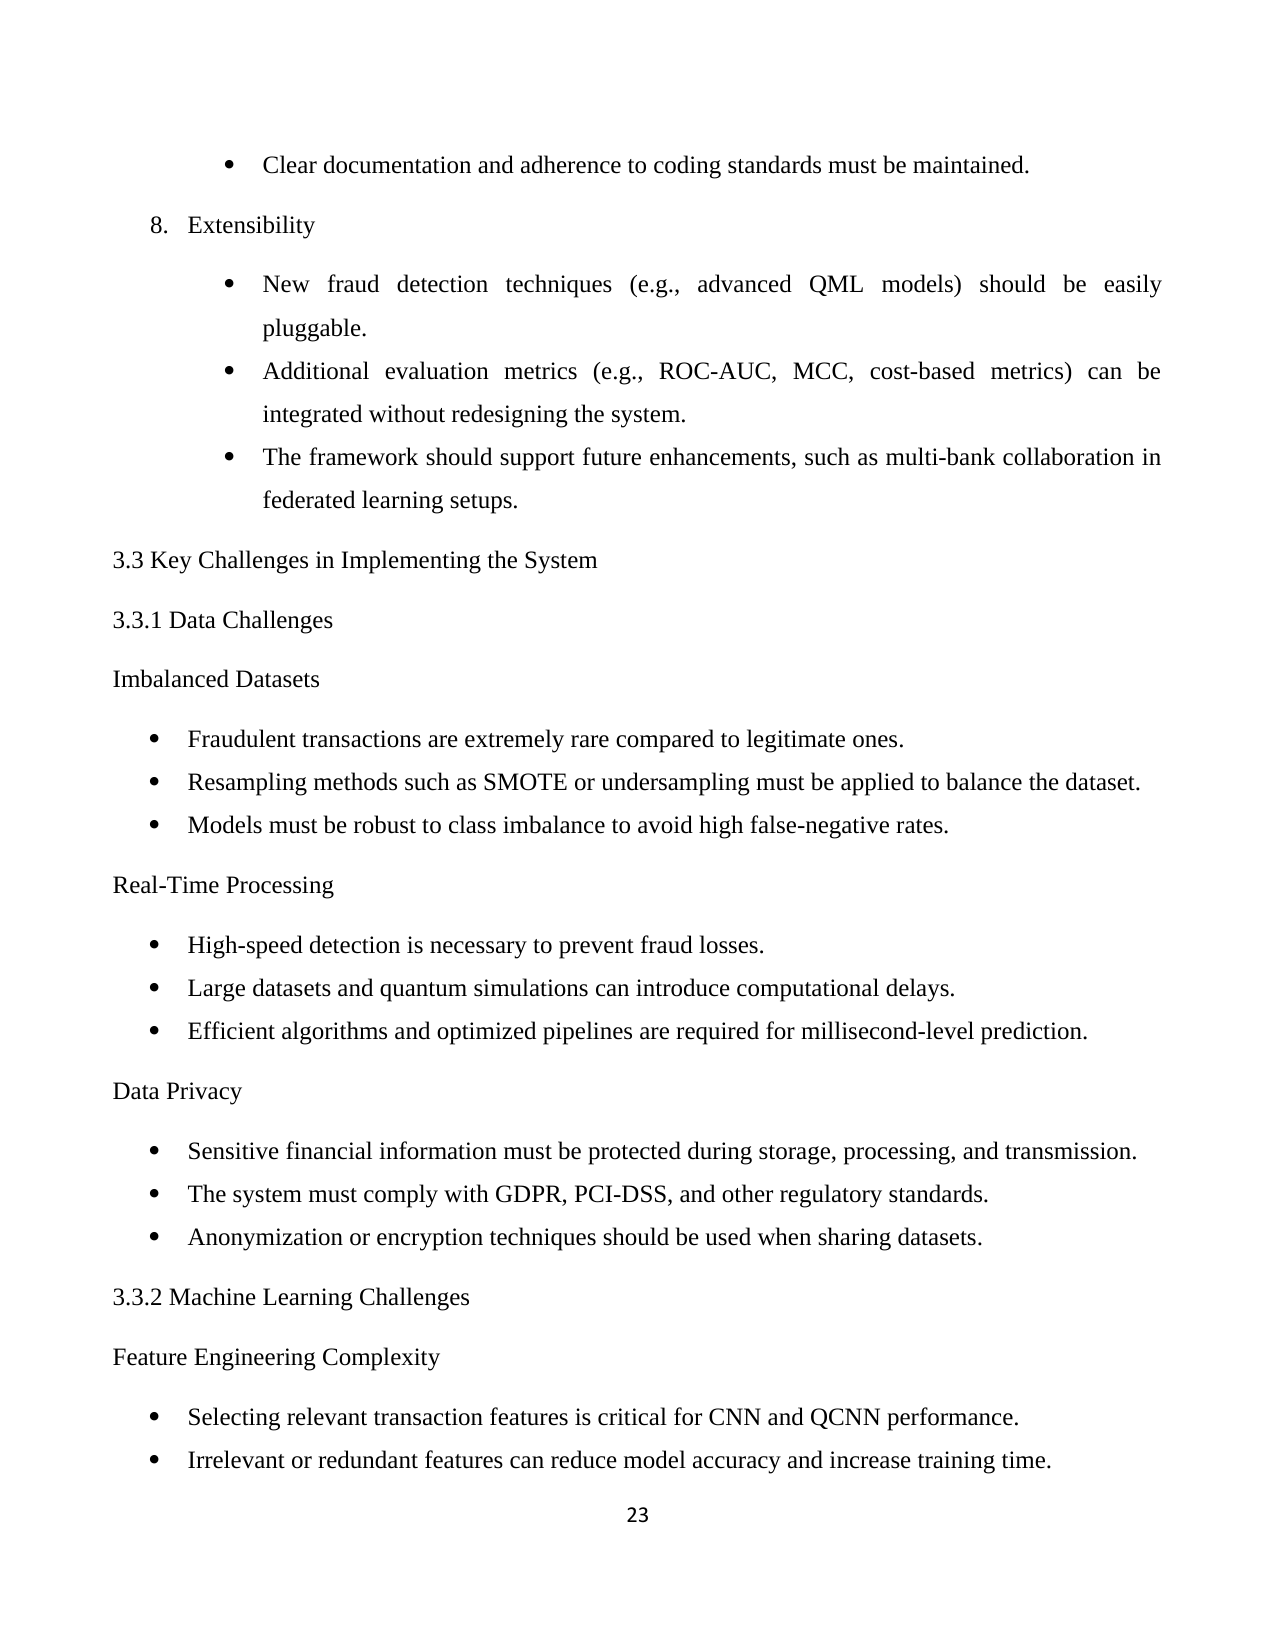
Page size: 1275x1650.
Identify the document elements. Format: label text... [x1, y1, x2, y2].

list Sensitive financial information must be protected during storage, processing, and transmission. [150, 1136, 1162, 1165]
text Data Privacy [112, 1076, 1162, 1105]
list Additional evaluation metrics (e.g., ROC-AUC, MCC, cost-based metrics) can be integrated without redesigning the system. [225, 356, 1162, 428]
list Models must be robust to class imbalance to avoid high false-negative rates. [150, 811, 1162, 839]
list Efficient algorithms and optimized pipelines are required for millisecond-level prediction. [150, 1016, 1162, 1045]
list The system must comply with GDPR, PCI-DSS, and other regulatory standards. [150, 1179, 1162, 1208]
text Imbalanced Datasets [112, 664, 1162, 693]
text 3.3.2 Machine Learning Challenges [112, 1282, 1162, 1311]
text 3.3 Key Challenges in Implementing the System [112, 545, 1162, 574]
list Fraudulent transactions are extremely rare compared to legitimate ones. [150, 724, 1162, 753]
list Large datasets and quantum simulations can introduce computational delays. [150, 973, 1162, 1002]
list Resampling methods such as SMOTE or undersampling must be applied to balance the dataset. [150, 767, 1162, 796]
list Clear documentation and adherence to coding standards must be maintained. [225, 150, 1162, 179]
text Real-Time Processing [112, 870, 1162, 899]
list New fraud detection techniques (e.g., advanced QML models) should be easily pluggable. [225, 269, 1162, 341]
list Irrelevant or redundant features can reduce model accuracy and increase training time. [150, 1445, 1162, 1473]
list Anonymization or encryption techniques should be used when sharing datasets. [150, 1222, 1162, 1251]
list High-speed detection is necessary to prevent fraud losses. [150, 930, 1162, 959]
list The framework should support future enhancements, such as multi-bank collaboration in federated learning setups. [225, 442, 1162, 514]
list Selecting relevant transaction features is critical for CNN and QCNN performance. [150, 1402, 1162, 1430]
text Feature Engineering Complexity [112, 1342, 1162, 1371]
list Extensibility [150, 210, 1162, 238]
text 3.3.1 Data Challenges [112, 605, 1162, 633]
